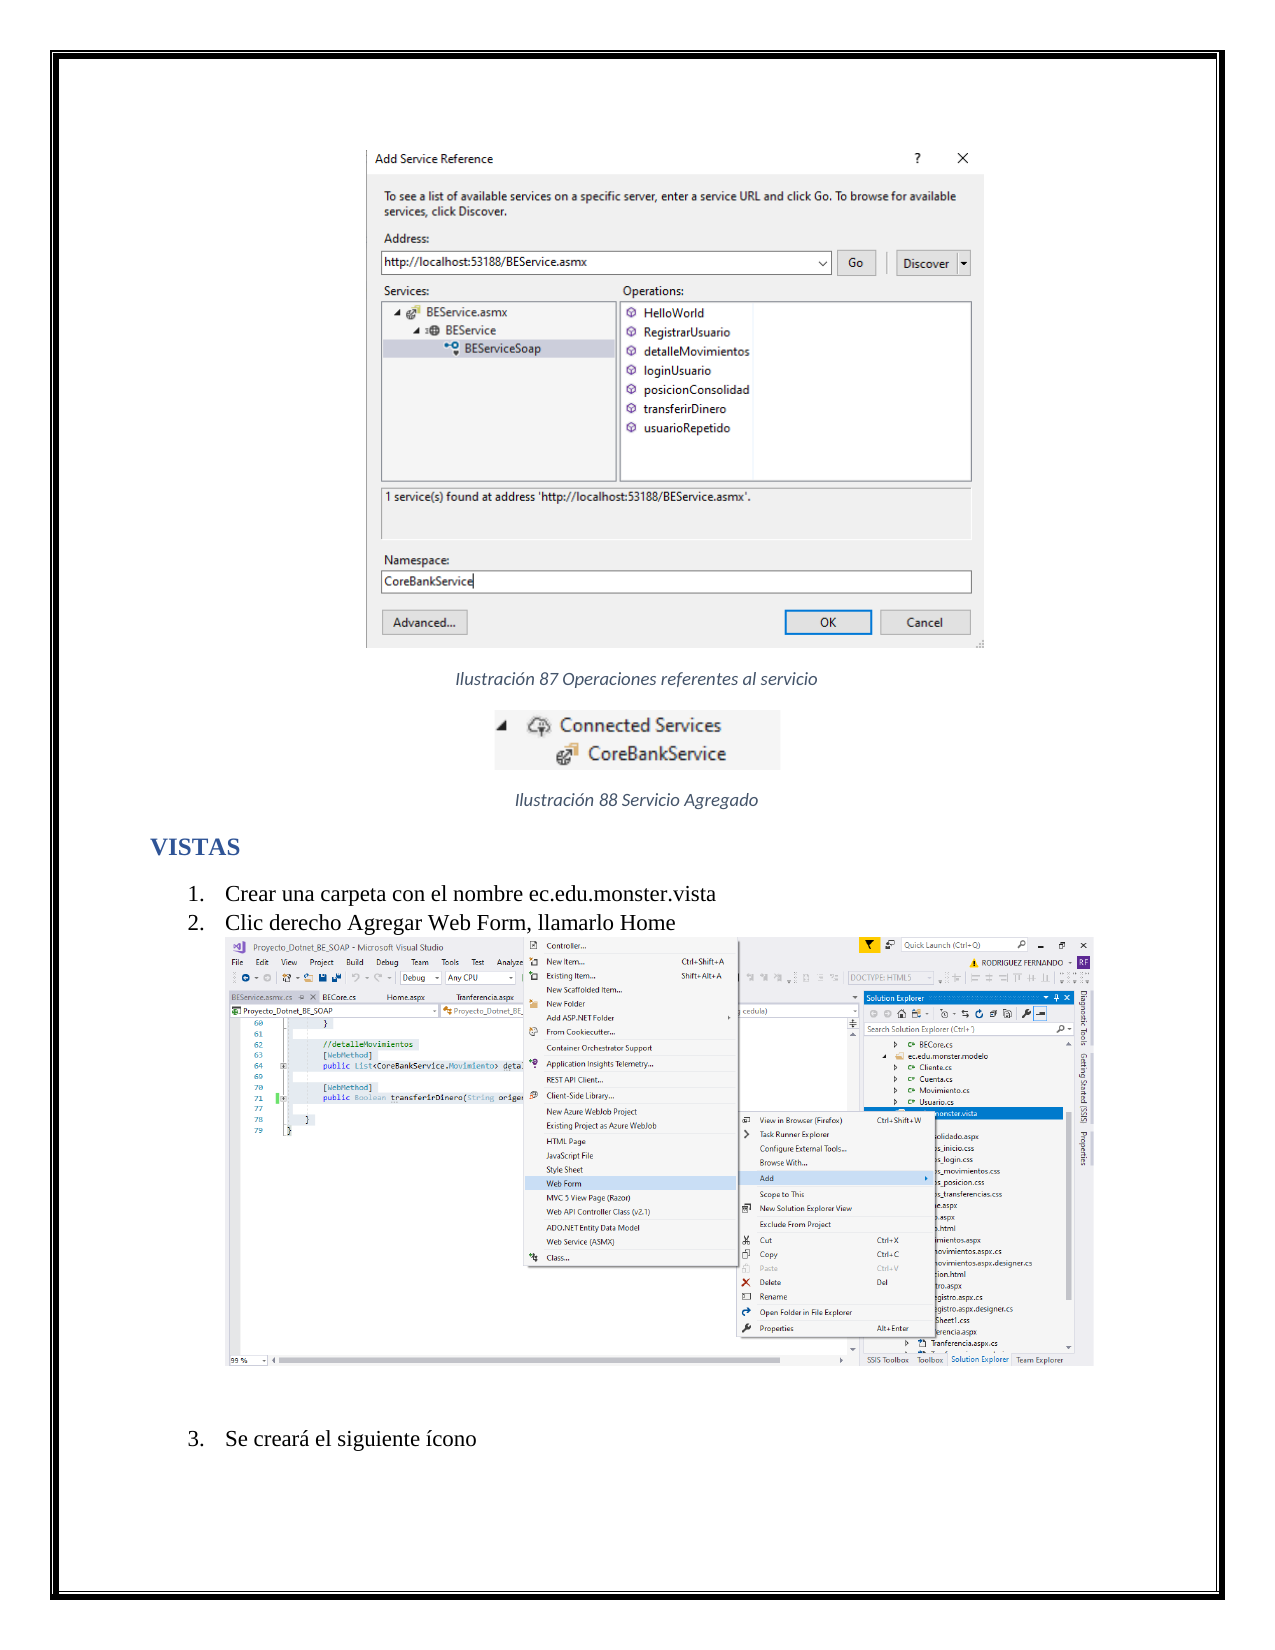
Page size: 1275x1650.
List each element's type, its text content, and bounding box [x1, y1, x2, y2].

picture [494, 710, 781, 770]
list Crear una carpeta con el nombre ec.edu.monster.vista [187, 880, 1125, 906]
list Clic derecho Agregar Web Form, llamarlo Home [187, 908, 1125, 935]
text VISTAS [150, 832, 1125, 861]
list Se creará el siguiente ícono [187, 1425, 1125, 1451]
picture [366, 150, 984, 648]
picture [225, 937, 1094, 1366]
